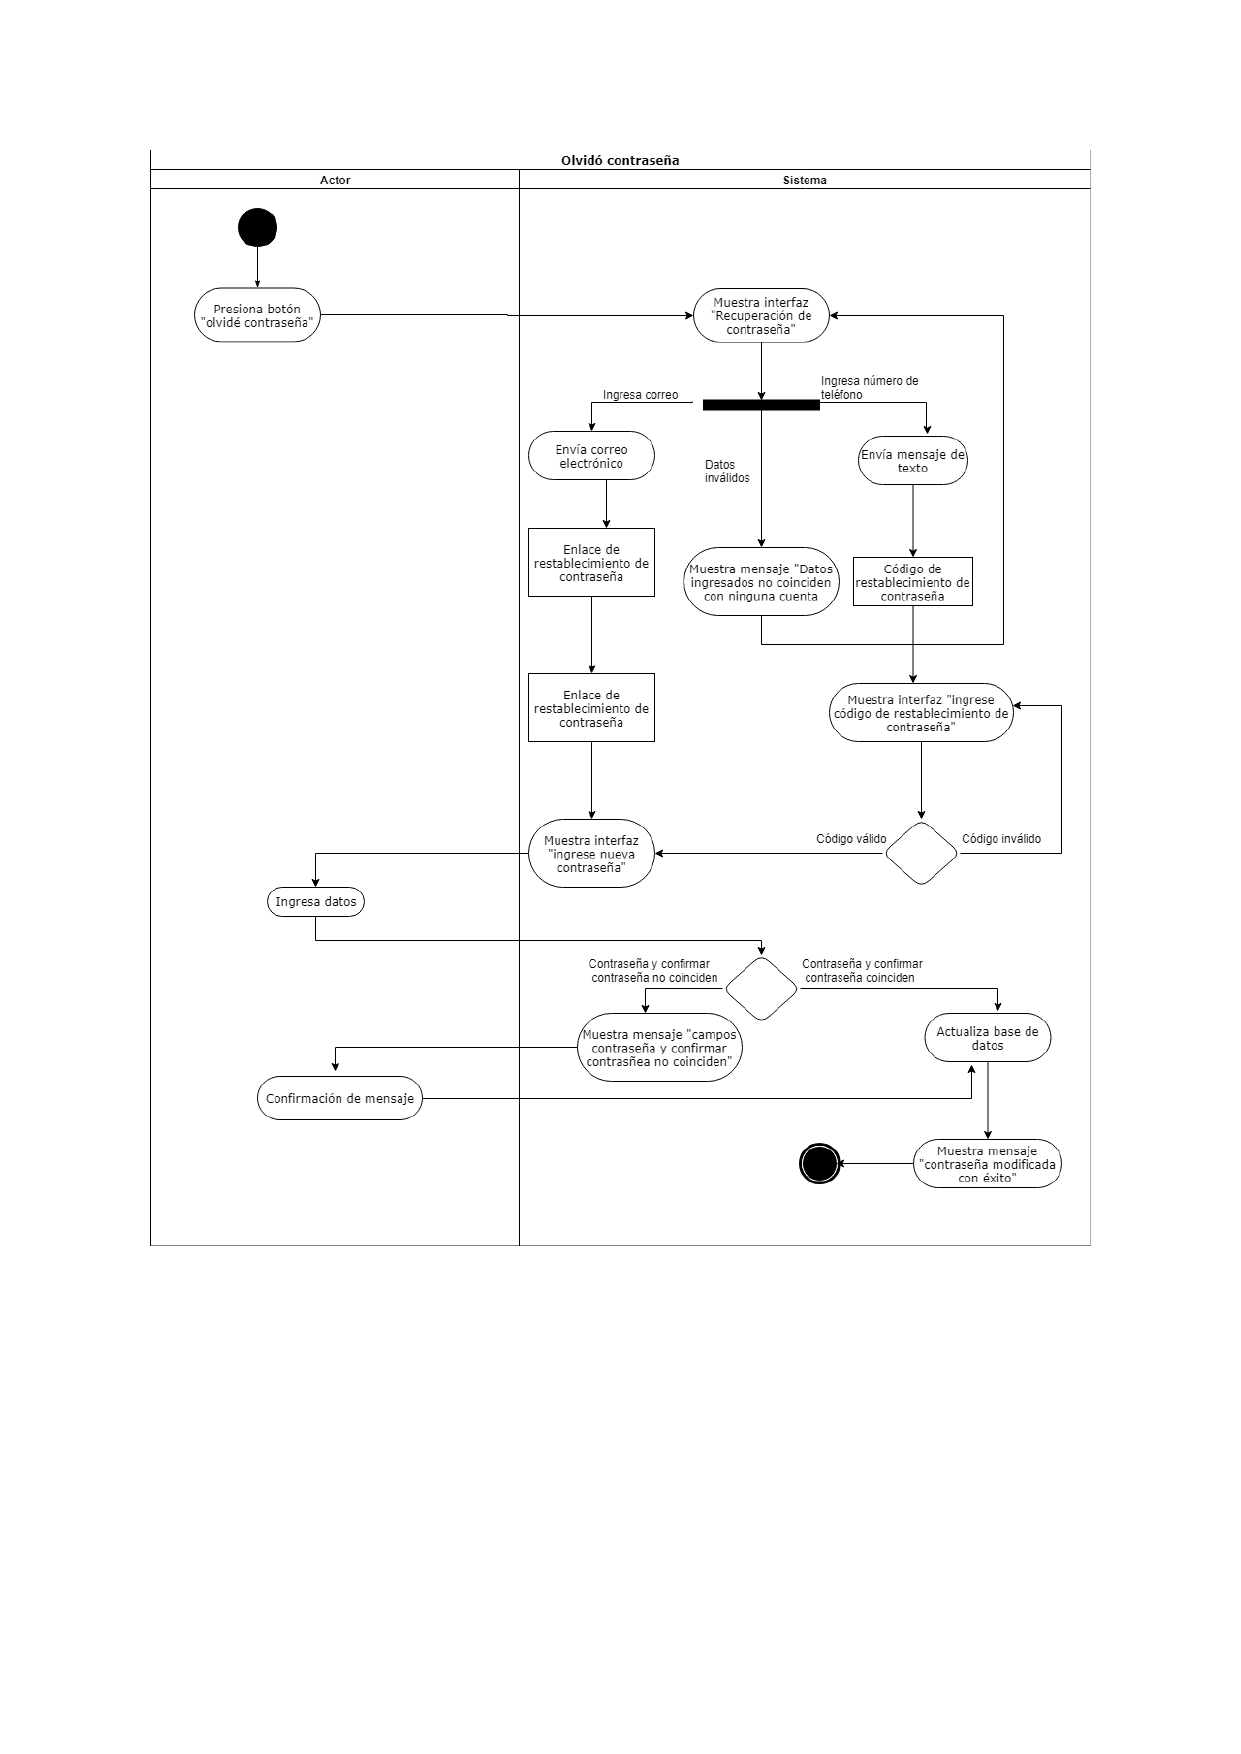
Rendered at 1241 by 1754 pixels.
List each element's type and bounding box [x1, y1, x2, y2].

picture [150, 150, 1091, 1246]
